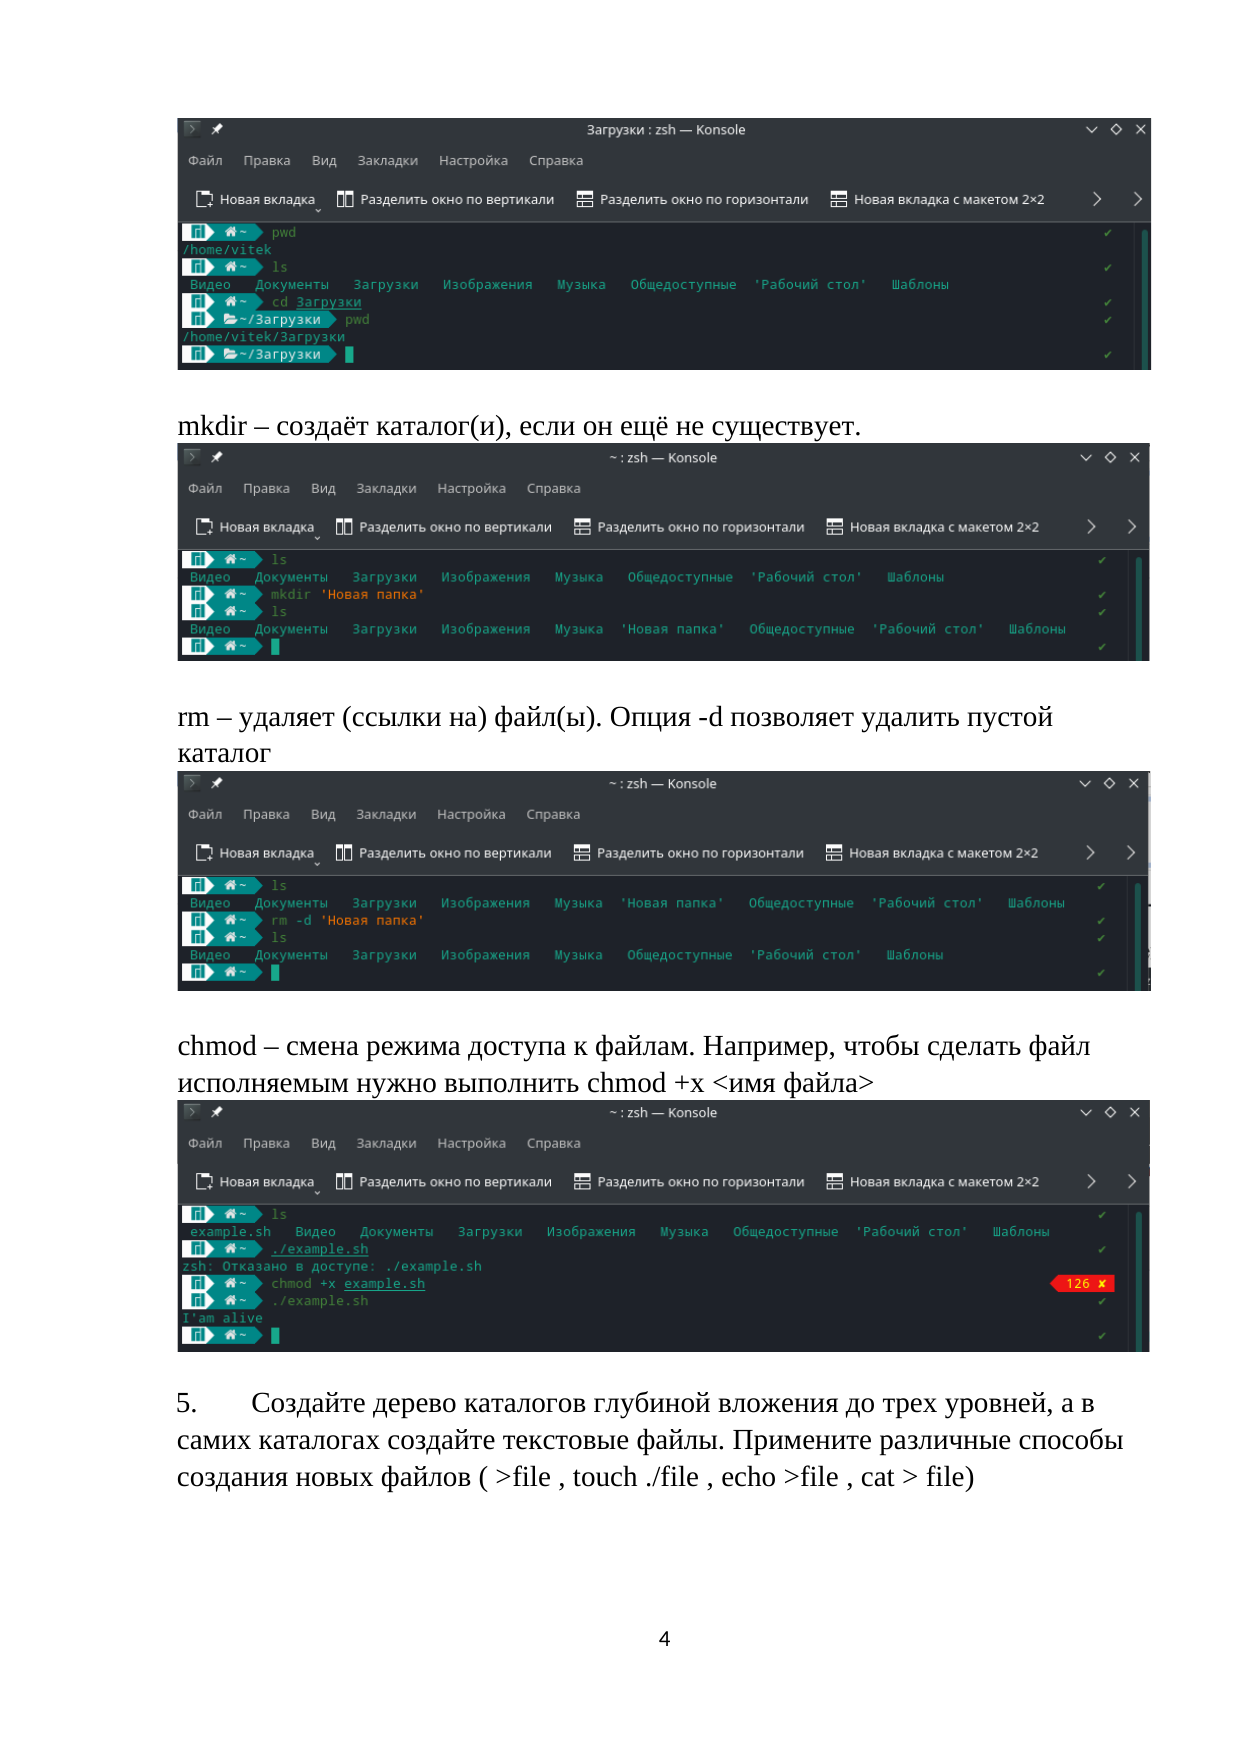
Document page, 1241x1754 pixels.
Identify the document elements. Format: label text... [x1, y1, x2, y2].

picture [177, 771, 1151, 991]
picture [177, 118, 1152, 370]
text rm – удаляет (ссылки на) файл(ы). Опция -d позволяет удалить пустой каталог [177, 699, 1152, 769]
list Создайте дерево каталогов глубиной вложения до трех уровней, а в самих каталогах создайте текстовые файлы. Примените различные способы создания новых файлов ( >file , touch ./file , echo >file , cat > file) [176, 1385, 1144, 1493]
picture [177, 1100, 1150, 1352]
text mkdir – cоздаёт каталог(и), если он ещё не существует. [177, 408, 1152, 441]
text chmod – смена режима доступа к файлам. Например, чтобы сделать файл исполняемым нужно выполнить chmod +x <имя файла> [177, 1028, 1152, 1098]
picture [177, 443, 1150, 661]
